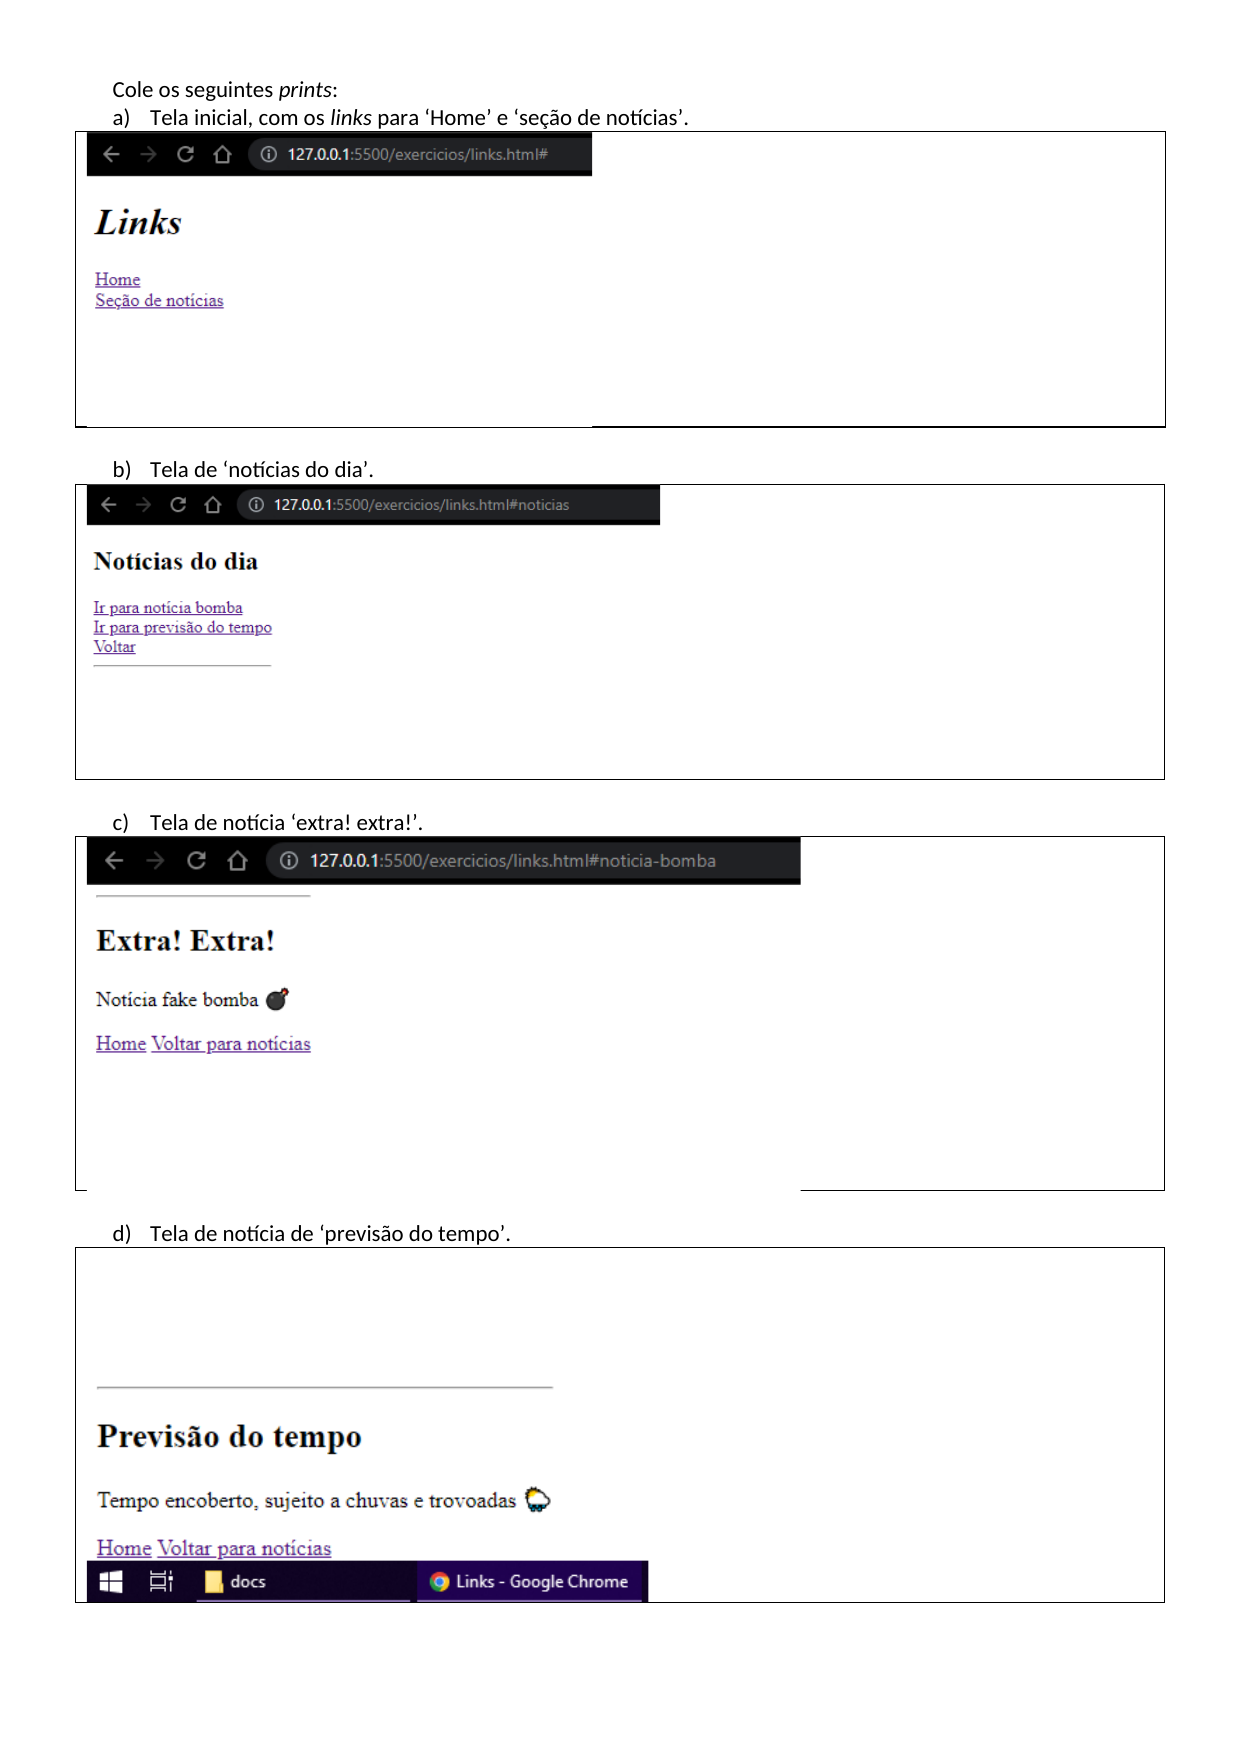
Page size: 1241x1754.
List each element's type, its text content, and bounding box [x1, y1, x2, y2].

picture [86, 484, 661, 779]
picture [86, 1248, 649, 1602]
list Tela de notícia ‘extra! extra!’. [112, 808, 1165, 836]
table_header [801, 837, 1164, 1190]
picture [86, 132, 593, 427]
table_header [76, 132, 86, 426]
list Cole os seguintes prints: [112, 75, 1165, 103]
table_header [76, 837, 86, 1190]
table_header [76, 1248, 86, 1602]
table_header [76, 485, 86, 779]
table_header [649, 1248, 1164, 1602]
picture [86, 836, 801, 1191]
list Tela inicial, com os links para ‘Home’ e ‘seção de notícias’. [112, 103, 1165, 131]
list Tela de notícia de ‘previsão do tempo’. [112, 1219, 1165, 1247]
list Tela de ‘notícias do dia’. [112, 455, 1165, 483]
table_header [661, 485, 1164, 779]
table_header [593, 132, 1165, 426]
